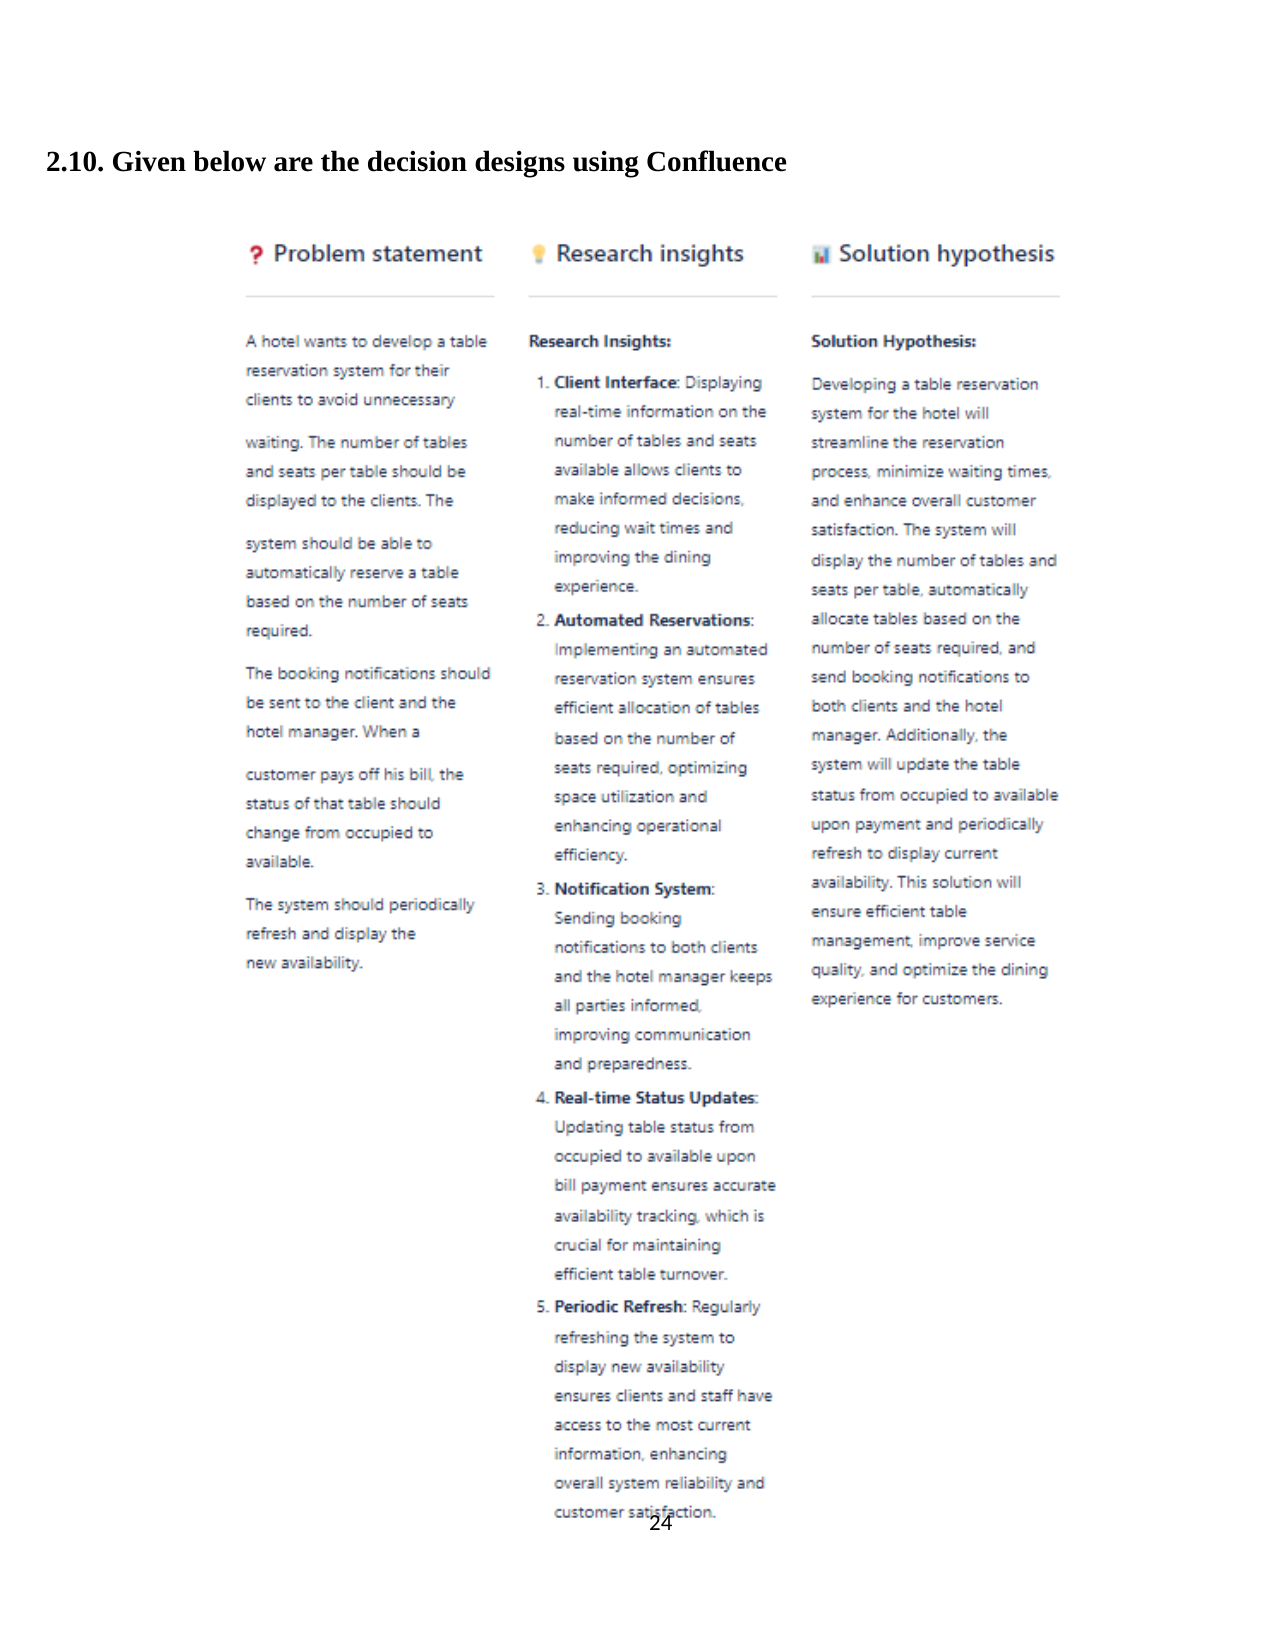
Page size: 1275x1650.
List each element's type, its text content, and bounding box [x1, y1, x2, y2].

picture [188, 195, 1158, 1542]
text 2.10. Given below are the decision designs using Confluence [46, 144, 1275, 177]
